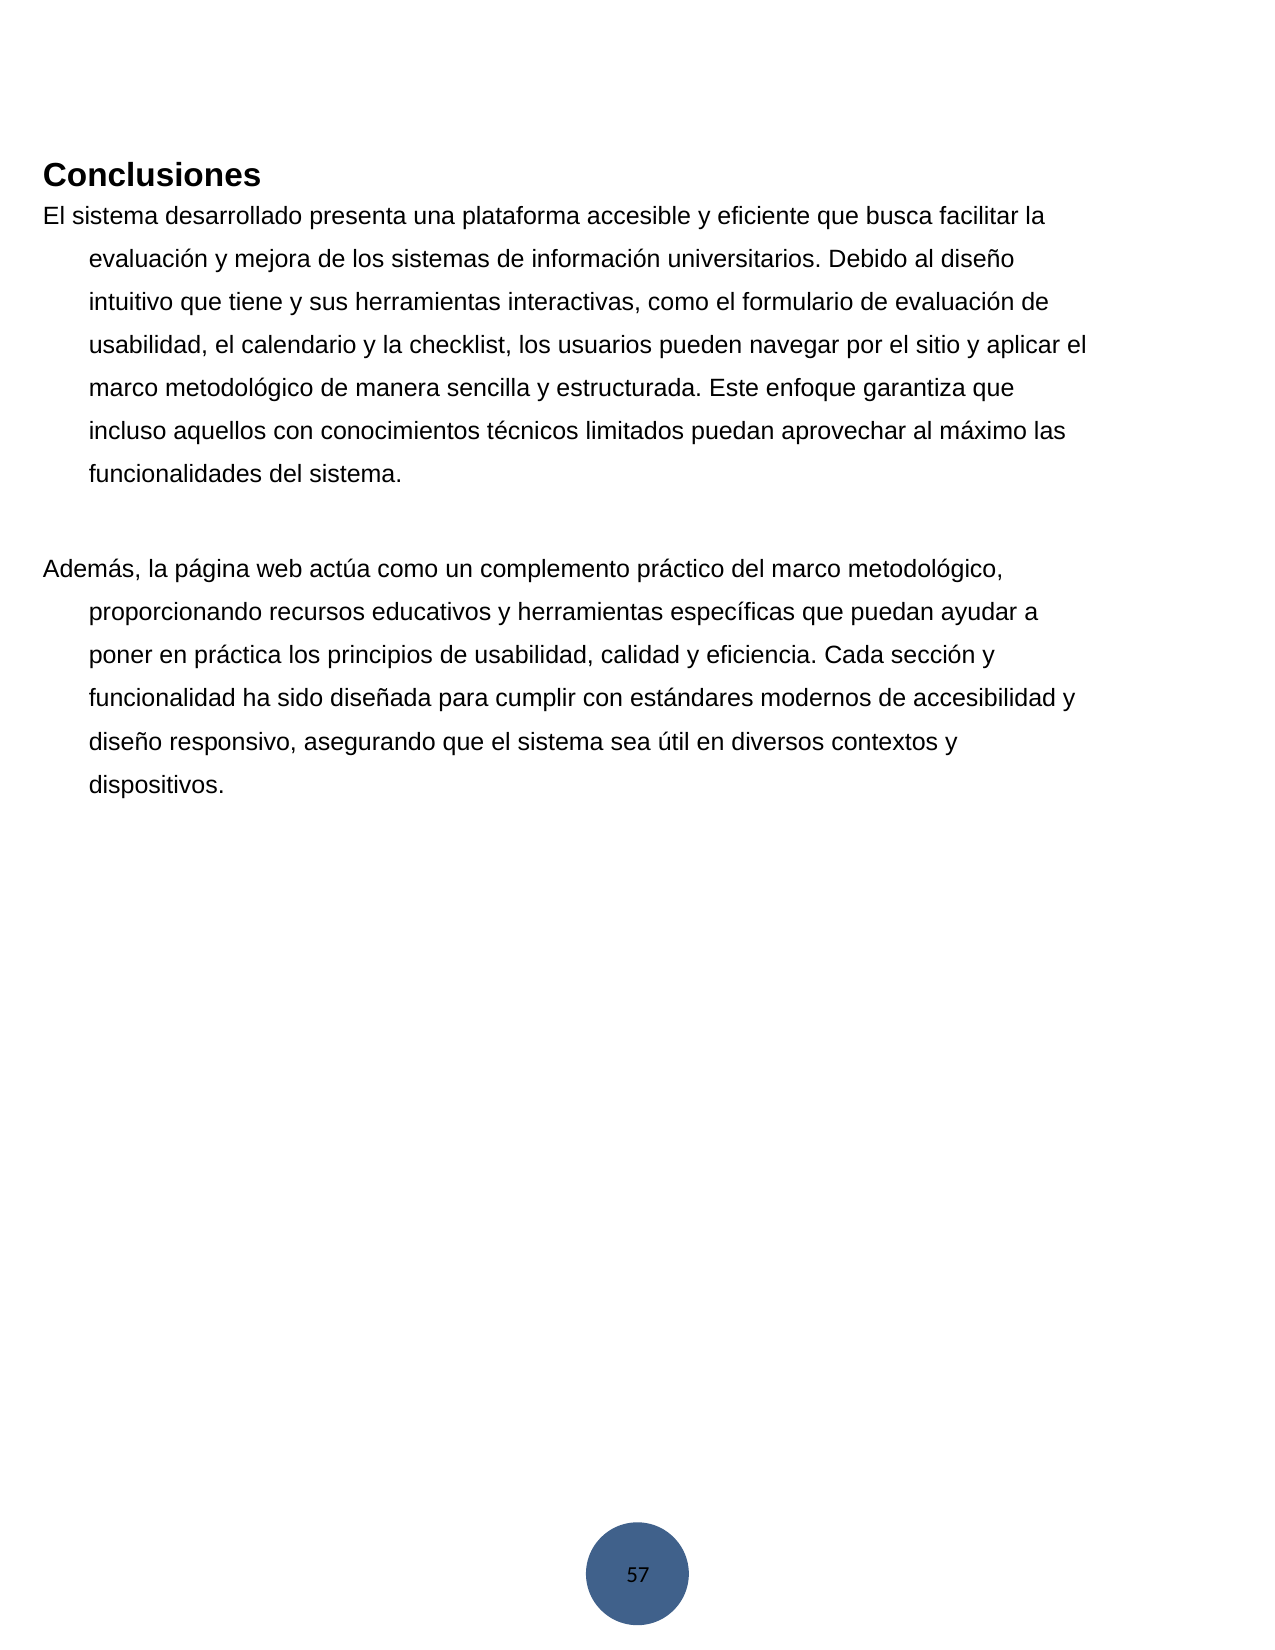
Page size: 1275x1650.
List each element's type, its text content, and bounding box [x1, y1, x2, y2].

subtitle Además, la página web actúa como un complemento práctico del marco metodológico, proporcionando recursos educativos y herramientas específicas que puedan ayudar a poner en práctica los principios de usabilidad, calidad y eficiencia. Cada sección y funcionalidad ha sido diseñada para cumplir con estándares modernos de accesibilidad y diseño responsivo, asegurando que el sistema sea útil en diversos contextos y dispositivos. [43, 554, 1098, 798]
subtitle El sistema desarrollado presenta una plataforma accesible y eficiente que busca facilitar la evaluación y mejora de los sistemas de información universitarios. Debido al diseño intuitivo que tiene y sus herramientas interactivas, como el formulario de evaluación de usabilidad, el calendario y la checklist, los usuarios pueden navegar por el sitio y aplicar el marco metodológico de manera sencilla y estructurada. Este enfoque garantiza que incluso aquellos con conocimientos técnicos limitados puedan aprovechar al máximo las funcionalidades del sistema. [43, 201, 1098, 488]
subtitle Conclusiones [43, 155, 1098, 193]
